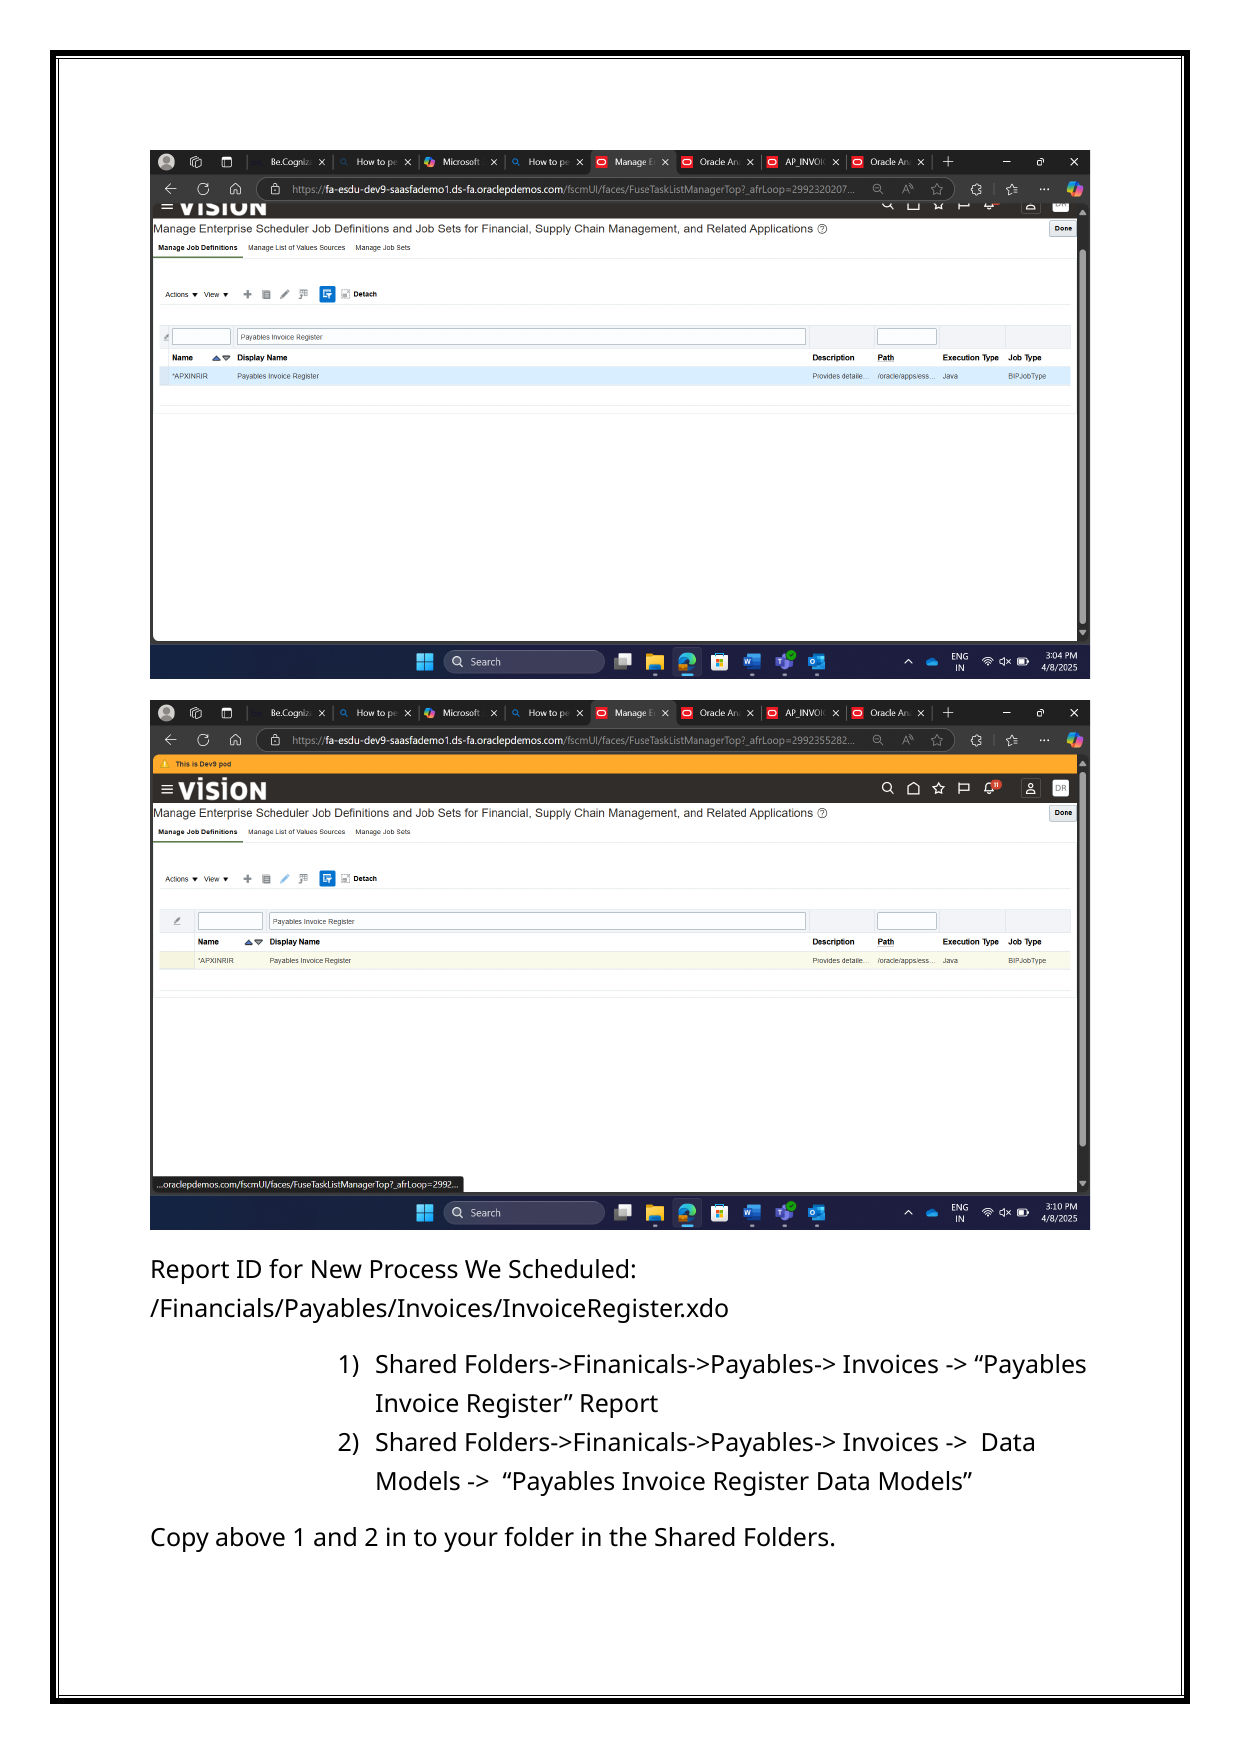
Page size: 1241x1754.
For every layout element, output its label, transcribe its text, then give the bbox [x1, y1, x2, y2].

picture [150, 700, 1091, 1230]
list Shared Folders->Finanicals->Payables-> Invoices -> Data Models -> “Payables Invoice Register Data Models” [337, 1424, 1090, 1498]
text Copy above 1 and 2 in to your folder in the Shared Folders. [150, 1519, 1090, 1554]
picture [150, 150, 1091, 679]
list Shared Folders->Finanicals->Payables-> Invoices -> “Payables Invoice Register” Report [337, 1346, 1090, 1419]
text Report ID for New Process We Scheduled: /Financials/Payables/Invoices/InvoiceRegister.xdo [150, 1251, 1090, 1324]
